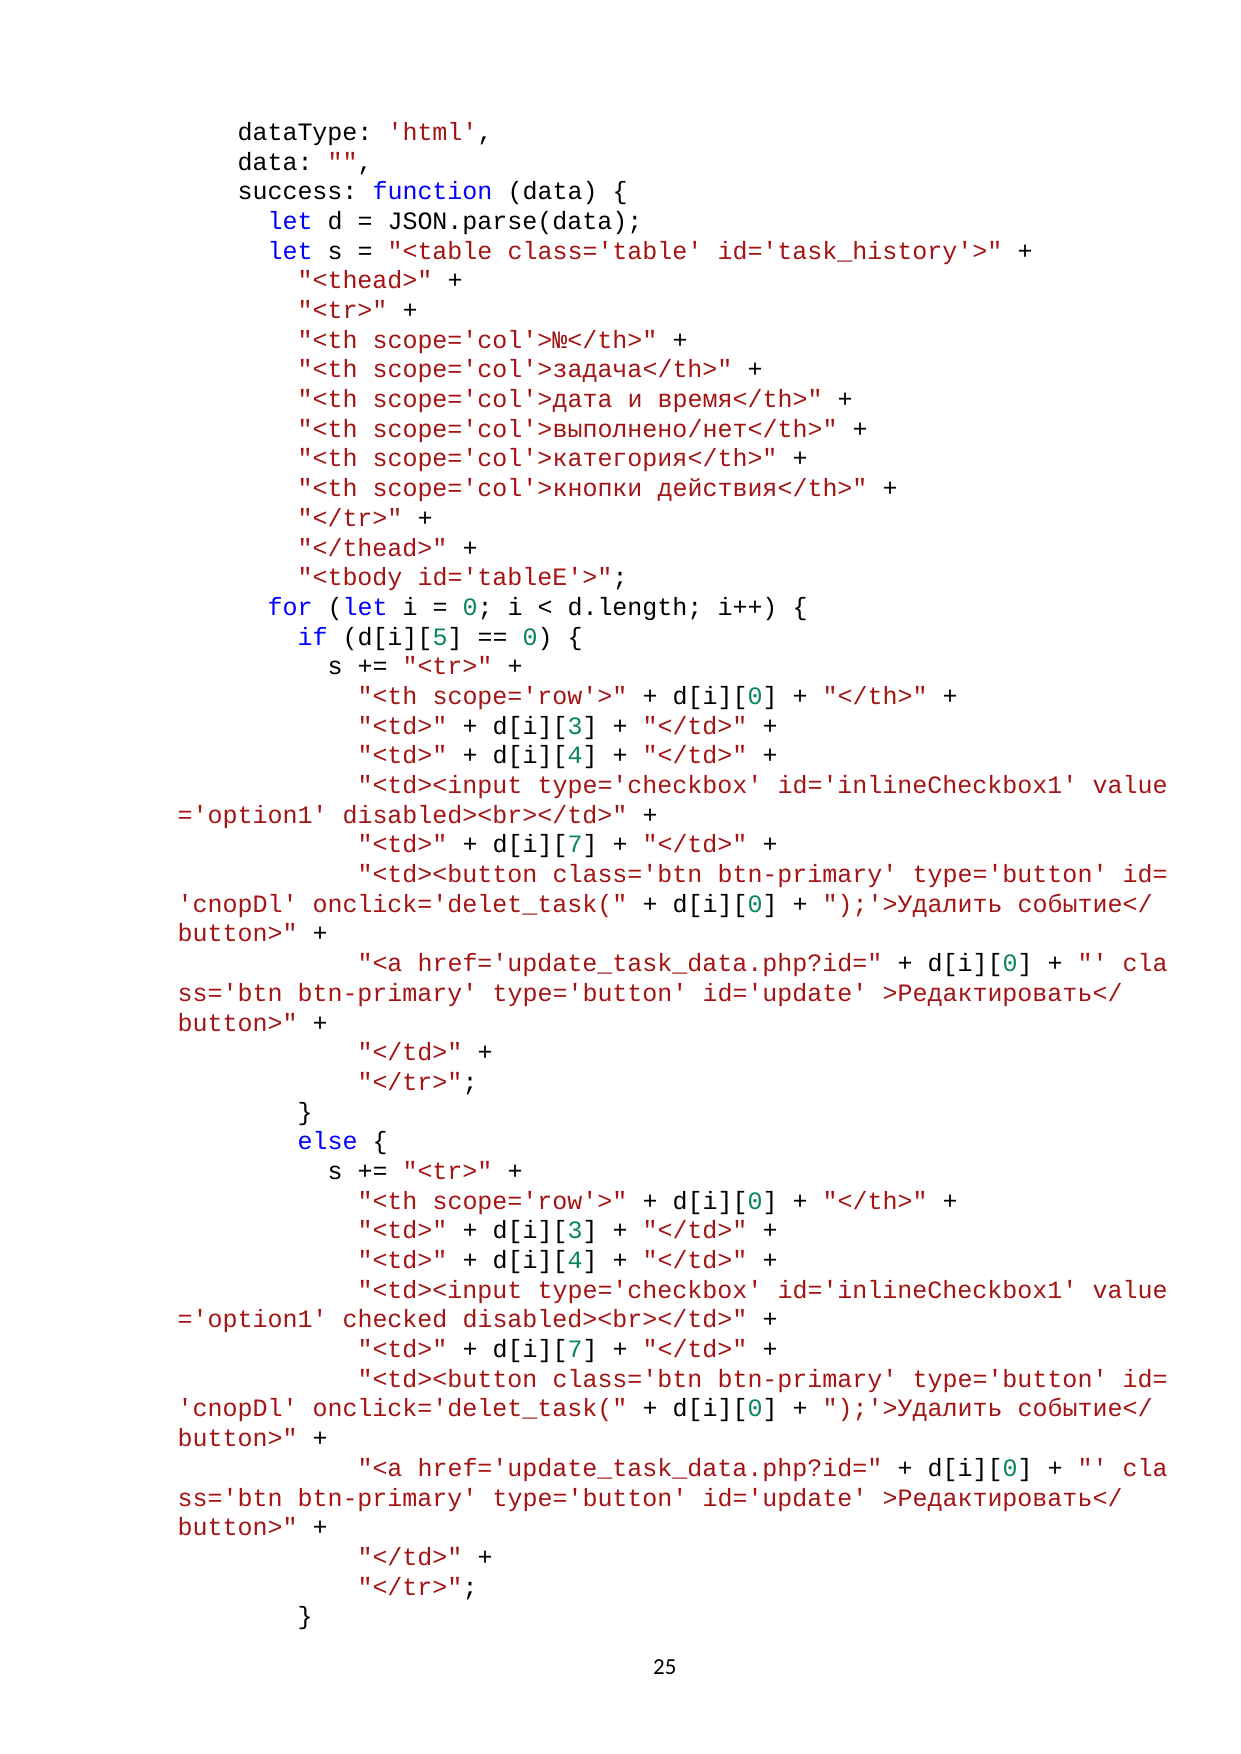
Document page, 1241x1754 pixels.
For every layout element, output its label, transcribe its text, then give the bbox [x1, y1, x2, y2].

text "<th scope='row'>" + d[i][0] + "</th>" + [177, 1187, 1181, 1217]
text "<td>" + d[i][4] + "</td>" + [177, 1246, 1181, 1276]
text for (let i = 0; i < d.length; i++) { [177, 593, 1181, 623]
text if (d[i][5] == 0) { [177, 623, 1181, 652]
text "<th scope='col'>выполнено/нет</th>" + [177, 415, 1181, 445]
text "</tr>"; [177, 1573, 1181, 1602]
text let d = JSON.parse(data); [177, 207, 1181, 237]
text "<td>" + d[i][3] + "</td>" + [177, 712, 1181, 742]
text "</td>" + [177, 1038, 1181, 1068]
text "<td><button class='btn btn-primary' type='button' id='cnopDl' onclick='delet_task(" + d[i][0] + ");'>Удалить событие</button>" + [177, 860, 1181, 949]
text dataType: 'html', [177, 118, 1181, 148]
text "<td>" + d[i][7] + "</td>" + [177, 831, 1181, 860]
text "<a href='update_task_data.php?id=" + d[i][0] + "' class='btn btn-primary' type='button' id='update' >Редактировать</button>" + [177, 949, 1181, 1038]
text "<td>" + d[i][7] + "</td>" + [177, 1335, 1181, 1365]
text "<th scope='col'>задача</th>" + [177, 356, 1181, 385]
text "<tr>" + [177, 296, 1181, 326]
text "<td>" + d[i][4] + "</td>" + [177, 742, 1181, 771]
text let s = "<table class='table' id='task_history'>" + [177, 237, 1181, 267]
text "</td>" + [177, 1543, 1181, 1573]
text "<tbody id='tableE'>"; [177, 563, 1181, 593]
text success: function (data) { [177, 177, 1181, 207]
text s += "<tr>" + [177, 652, 1181, 682]
text "<td><input type='checkbox' id='inlineCheckbox1' value='option1' checked disabled><br></td>" + [177, 1276, 1181, 1335]
text "<th scope='col'>№</th>" + [177, 326, 1181, 356]
text else { [177, 1127, 1181, 1157]
text "<th scope='col'>категория</th>" + [177, 445, 1181, 474]
text s += "<tr>" + [177, 1157, 1181, 1187]
text "<th scope='row'>" + d[i][0] + "</th>" + [177, 682, 1181, 712]
text "<td>" + d[i][3] + "</td>" + [177, 1217, 1181, 1246]
text "<th scope='col'>дата и время</th>" + [177, 385, 1181, 415]
text "<thead>" + [177, 267, 1181, 296]
text "</tr>"; [177, 1068, 1181, 1098]
text "<td><input type='checkbox' id='inlineCheckbox1' value='option1' disabled><br></td>" + [177, 771, 1181, 831]
text } [177, 1098, 1181, 1127]
text "</tr>" + [177, 504, 1181, 534]
text "<th scope='col'>кнопки действия</th>" + [177, 474, 1181, 504]
text "<td><button class='btn btn-primary' type='button' id='cnopDl' onclick='delet_task(" + d[i][0] + ");'>Удалить событие</button>" + [177, 1365, 1181, 1454]
text data: "", [177, 148, 1181, 177]
text "</thead>" + [177, 534, 1181, 563]
text "<a href='update_task_data.php?id=" + d[i][0] + "' class='btn btn-primary' type='button' id='update' >Редактировать</button>" + [177, 1454, 1181, 1543]
text } [177, 1602, 1181, 1632]
